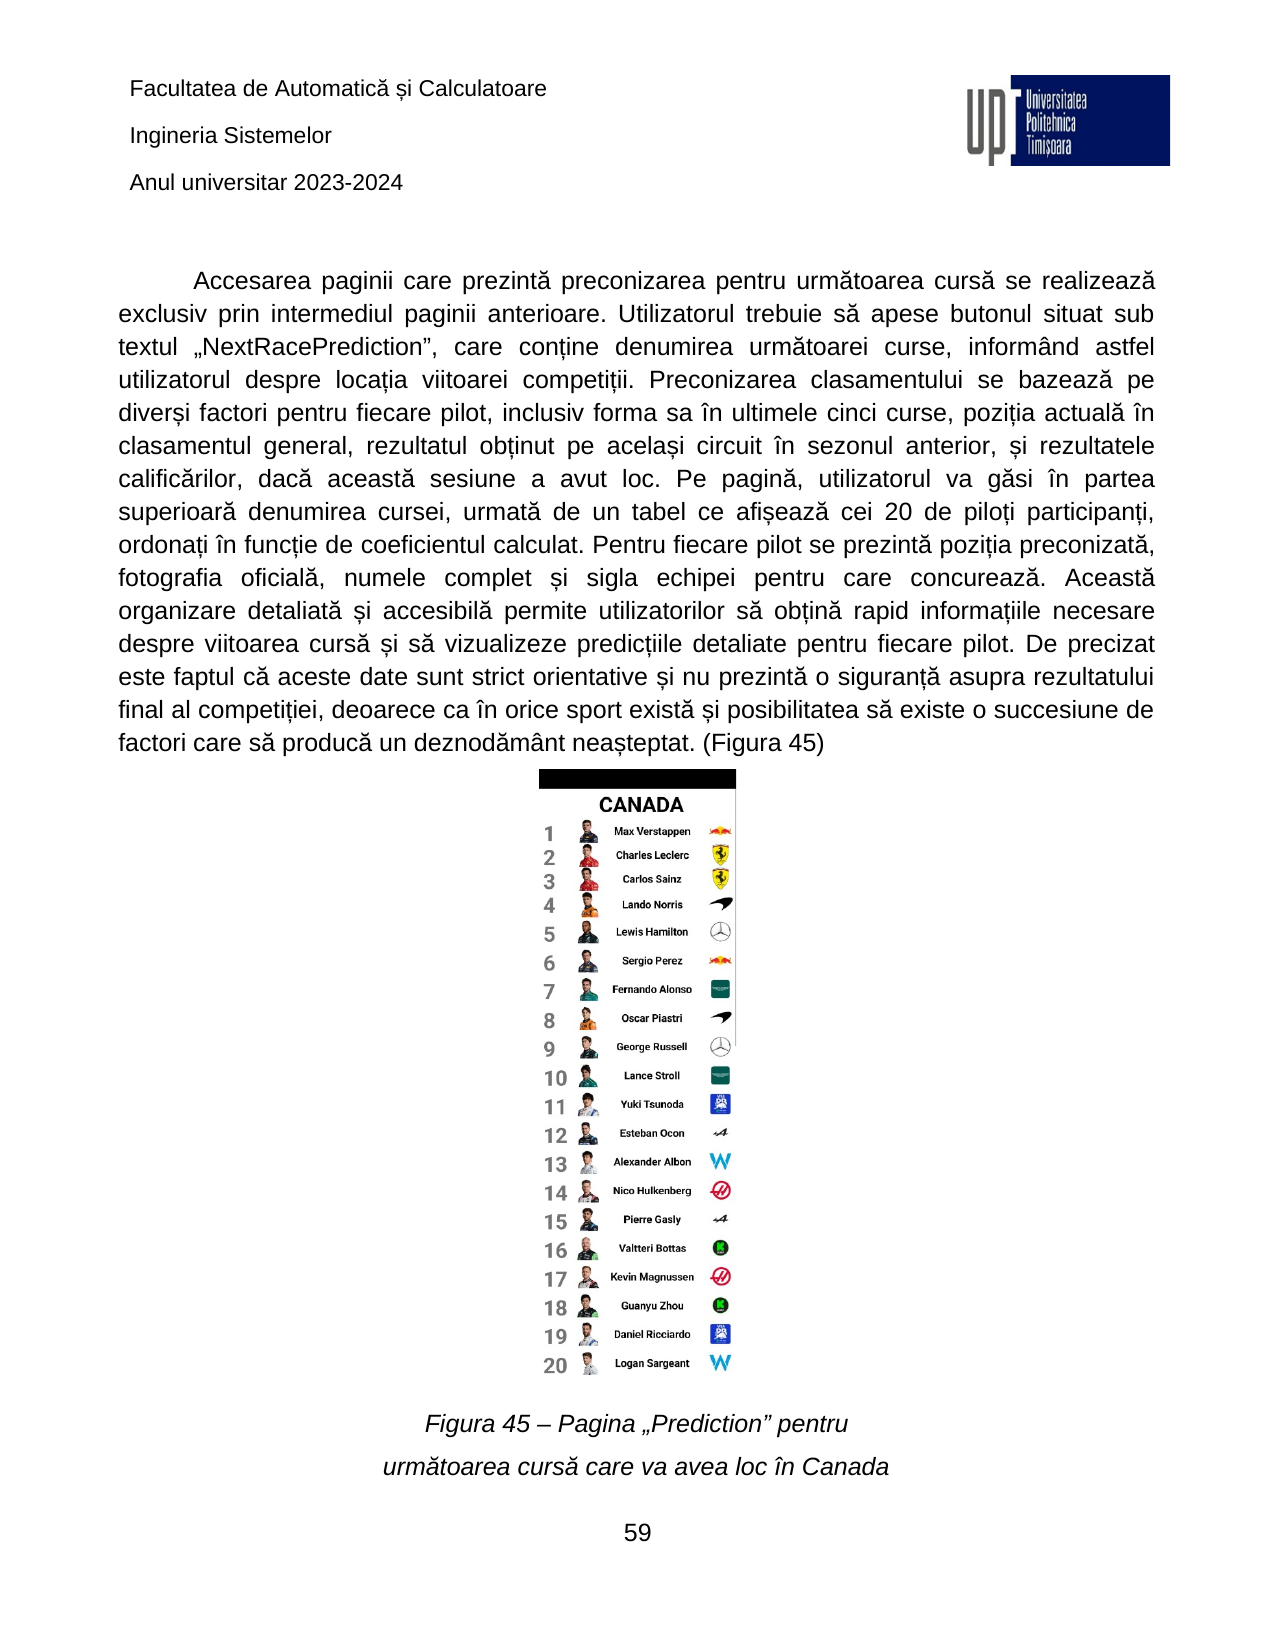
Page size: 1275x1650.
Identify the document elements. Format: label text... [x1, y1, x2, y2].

text Accesarea paginii care prezintă preconizarea pentru următoarea cursă se realizează exclusiv prin intermediul paginii anterioare. Utilizatorul trebuie să apese butonul situat sub textul „NextRacePrediction”, care conține denumirea următoarei curse, informând astfel utilizatorul despre locația viitoarei competiții. Preconizarea clasamentului se bazează pe diverși factori pentru fiecare pilot, inclusiv forma sa în ultimele cinci curse, poziția actuală în clasamentul general, rezultatul obținut pe același circuit în sezonul anterior, și rezultatele calificărilor, dacă această sesiune a avut loc. Pe pagină, utilizatorul va găsi în partea superioară denumirea cursei, urmată de un tabel ce afișează cei 20 de piloți participanți, ordonați în funcție de coeficientul calculat. Pentru fiecare pilot se prezintă poziția preconizată, fotografia oficială, numele complet și sigla echipei pentru care concurează. Această organizare detaliată și accesibilă permite utilizatorilor să obțină rapid informațiile necesare despre viitoarea cursă și să vizualizeze predicțiile detaliate pentru fiecare pilot. De precizat este faptul că aceste date sunt strict orientative și nu prezintă o siguranță asupra rezultatului final al competiției, deoarece ca în orice sport există și posibilitatea să existe o succesiune de factori care să producă un deznodământ neașteptat. (Figura 45) [118, 266, 1157, 757]
picture [539, 769, 737, 1378]
picture [967, 75, 1171, 166]
